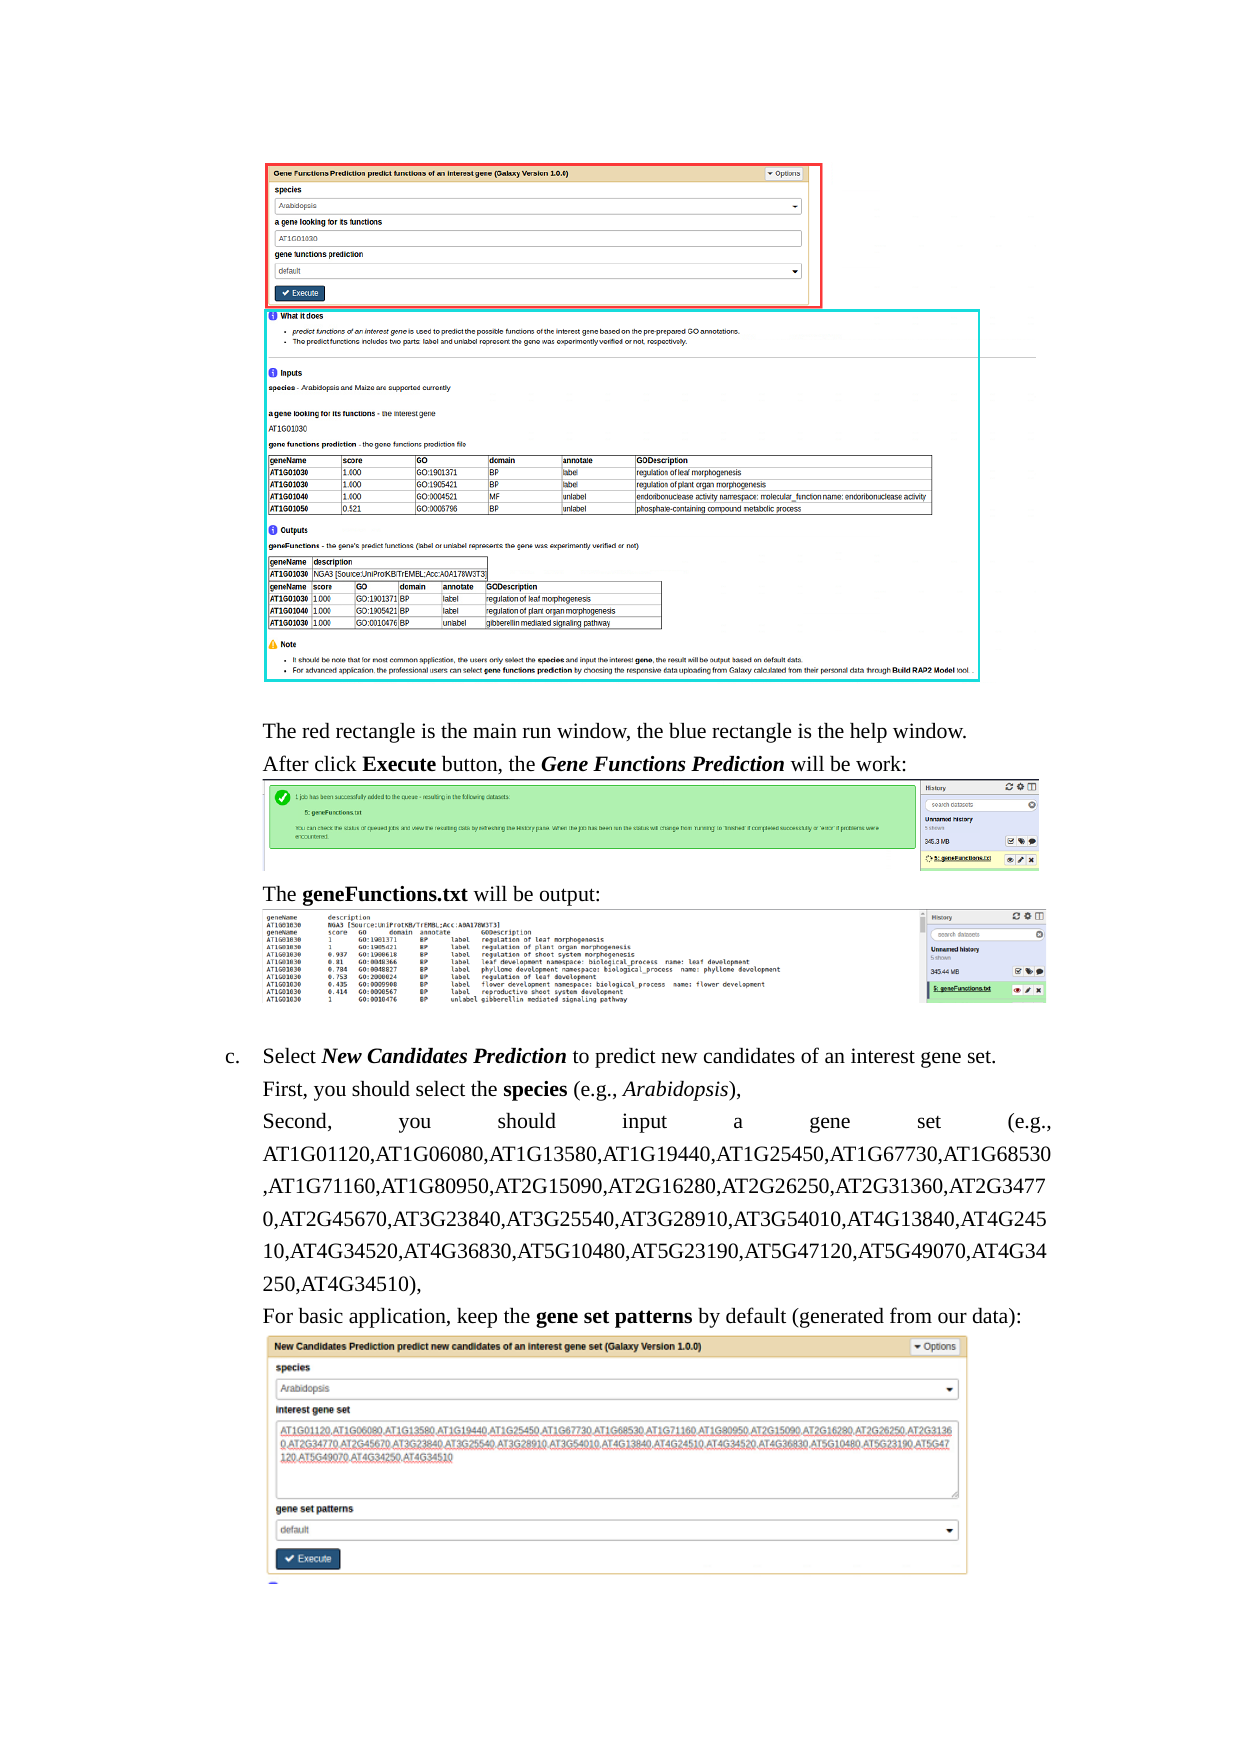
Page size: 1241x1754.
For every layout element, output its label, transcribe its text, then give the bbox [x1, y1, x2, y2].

list For basic application, keep the gene set patterns by default (generated from our data): [262, 1299, 1053, 1332]
list Select New Candidates Prediction to predict new candidates of an interest gene set. [225, 1039, 1053, 1072]
picture [262, 779, 1039, 871]
picture [262, 1332, 1015, 1584]
list Second, you should input a gene set (e.g., AT1G01120,AT1G06080,AT1G13580,AT1G19440,AT1G25450,AT1G67730,AT1G68530,AT1G71160,AT1G80950,AT2G15090,AT2G16280,AT2G26250,AT2G31360,AT2G34770,AT2G45670,AT3G23840,AT3G25540,AT3G28910,AT3G54010,AT4G13840,AT4G24510,AT4G34520,AT4G36830,AT5G10480,AT5G23190,AT5G47120,AT5G49070,AT4G34250,AT4G34510), [262, 1104, 1053, 1299]
picture [262, 909, 1047, 1003]
list The red rectangle is the main run window, the blue rectangle is the help window. [262, 714, 1053, 747]
list The geneFunctions.txt will be output: [262, 877, 1053, 909]
picture [262, 162, 1036, 684]
list After click Execute button, the Gene Functions Prediction will be work: [262, 747, 1053, 779]
list First, you should select the species (e.g., Arabidopsis), [262, 1072, 1053, 1104]
